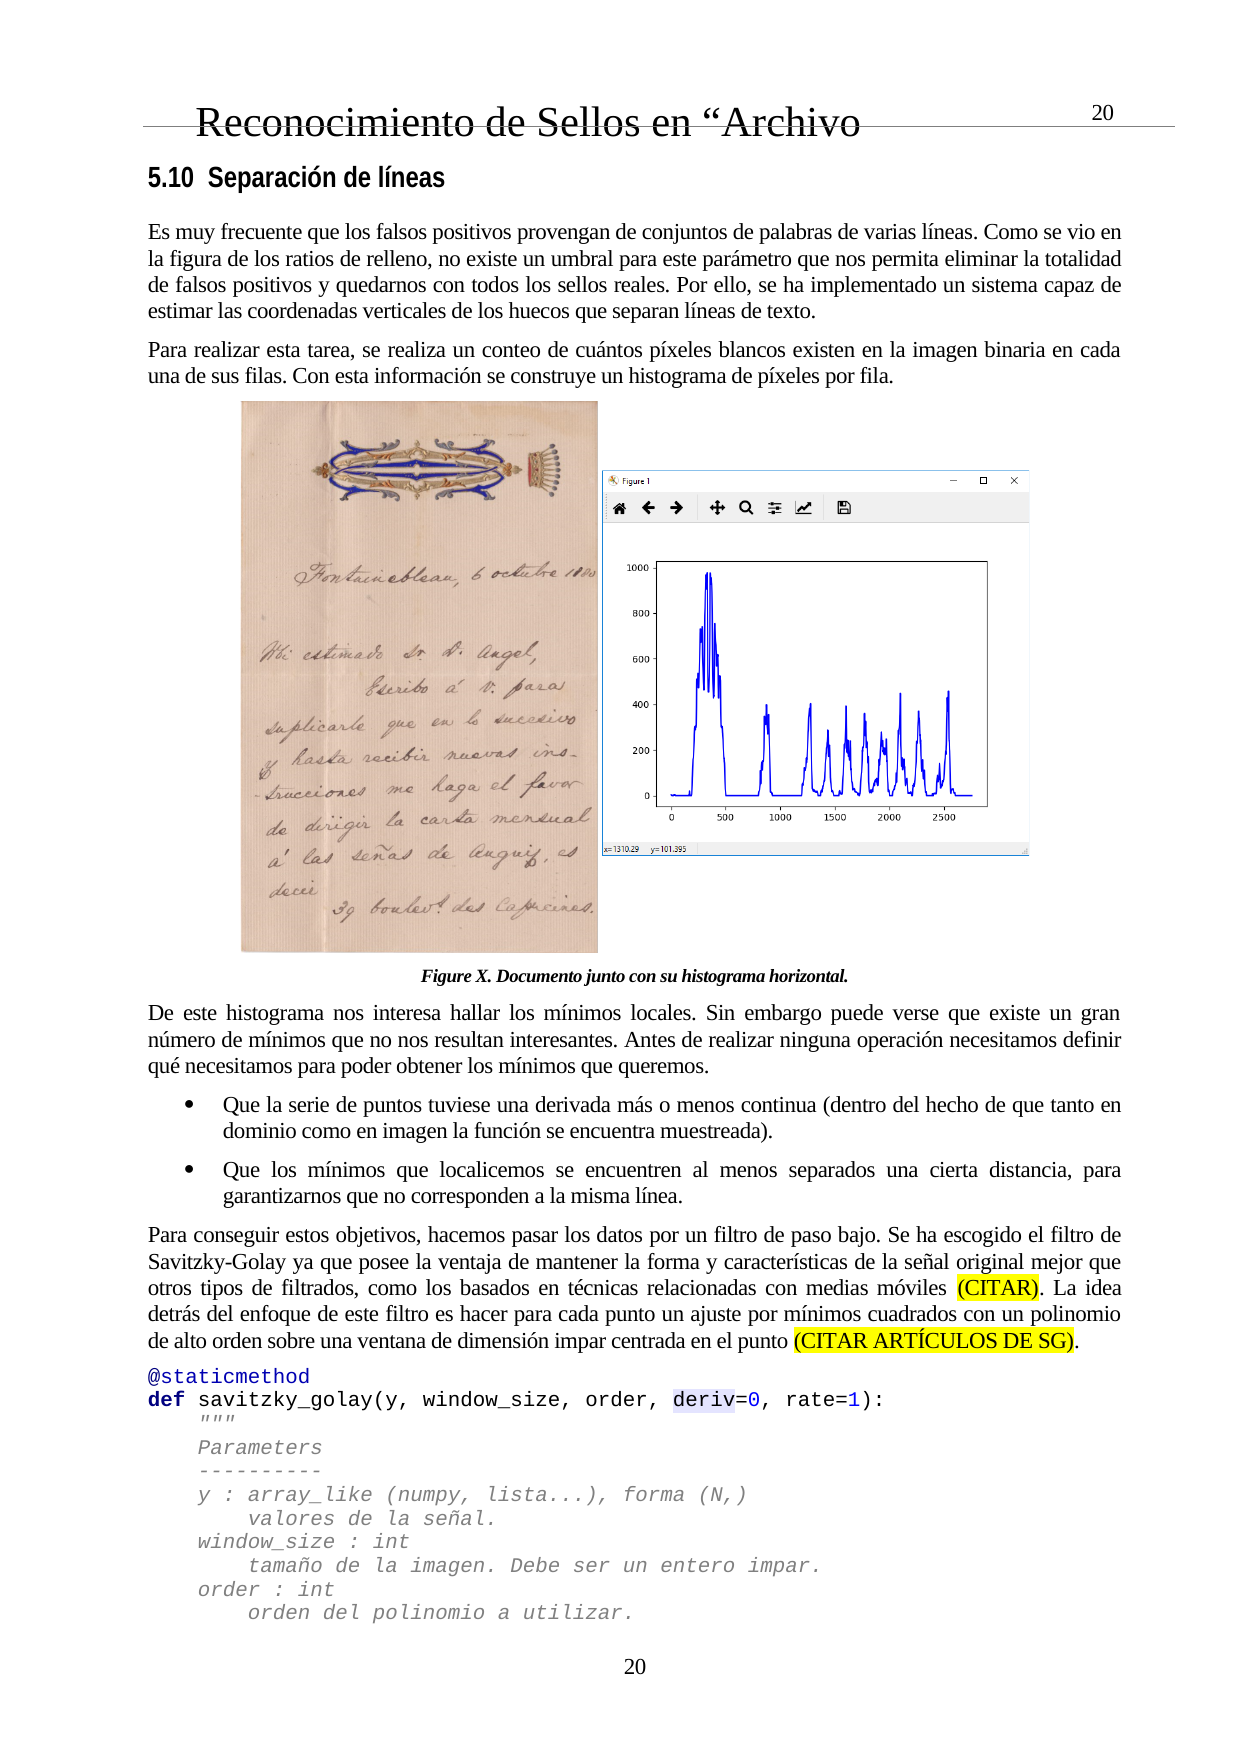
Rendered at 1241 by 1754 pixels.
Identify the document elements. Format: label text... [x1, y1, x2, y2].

text Es muy frecuente que los falsos positivos provengan de conjuntos de palabras de varias líneas. Como se vio en la figura de los ratios de relleno, no existe un umbral para este parámetro que nos permita eliminar la totalidad de falsos positivos y quedarnos con todos los sellos reales. Por ello, se ha implementado un sistema capaz de estimar las coordenadas verticales de los huecos que separan líneas de texto. [148, 218, 1122, 324]
text De este histograma nos interesa hallar los mínimos locales. Sin embargo puede verse que existe un gran número de mínimos que no nos resultan interesantes. Antes de realizar ninguna operación necesitamos definir qué necesitamos para poder obtener los mínimos que queremos. [148, 999, 1122, 1078]
text Para conseguir estos objetivos, hacemos pasar los datos por un filtro de paso bajo. Se ha escogido el filtro de Savitzky-Golay ya que posee la ventaja de mantener la forma y características de la señal original mejor que otros tipos de filtrados, como los basados en técnicas relacionadas con medias móviles (CITAR). La idea detrás del enfoque de este filtro es hacer para cada punto un ajuste por mínimos cuadrados con un polinomio de alto orden sobre una ventana de dimensión impar centrada en el punto (CITAR ARTÍCULOS DE SG). [148, 1221, 1122, 1353]
text """ [148, 1413, 1122, 1437]
subtitle Separación de líneas [148, 160, 1122, 193]
text Para realizar esta tarea, se realiza un conteo de cuántos píxeles blancos existen en la imagen binaria en cada una de sus filas. Con esta información se construye un histograma de píxeles por fila. [148, 336, 1122, 389]
picture [240, 401, 1030, 953]
list Que la serie de puntos tuviese una derivada más o menos continua (dentro del hecho de que tanto en dominio como en imagen la función se encuentra muestreada). [185, 1091, 1122, 1144]
text @staticmethod def savitzky_golay(y, window_size, order, deriv=0, rate=1): [148, 1366, 1122, 1413]
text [148, 1437, 1122, 1626]
text Figure X. Documento junto con su histograma horizontal. [148, 965, 1122, 987]
list Que los mínimos que localicemos se encuentren al menos separados una cierta distancia, para garantizarnos que no corresponden a la misma línea. [185, 1156, 1122, 1209]
